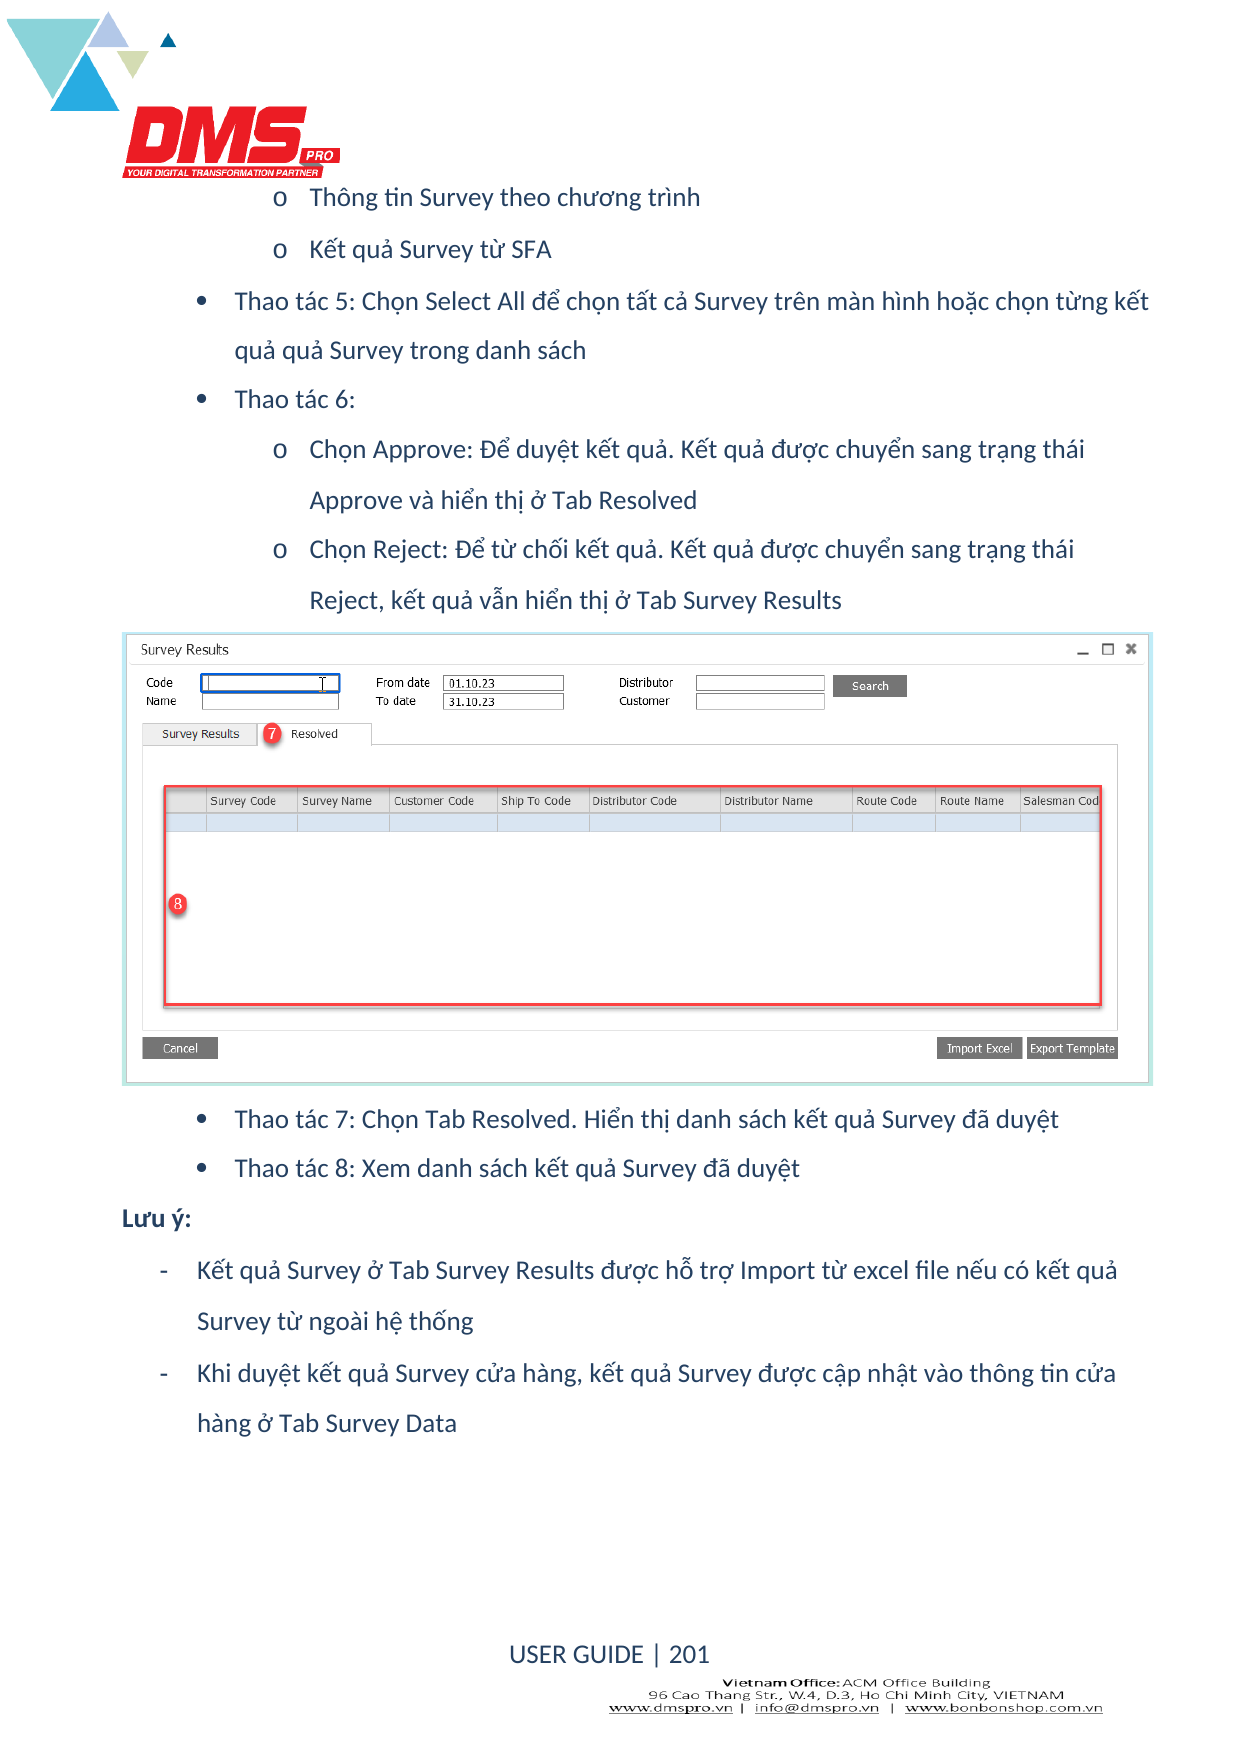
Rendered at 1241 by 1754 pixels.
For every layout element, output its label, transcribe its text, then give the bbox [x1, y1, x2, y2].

list Kết quả Survey từ SFA [272, 232, 1153, 266]
list Kết quả Survey ở Tab Survey Results được hỗ trợ Import từ excel file nếu có kết quả Survey từ ngoài hệ thống [159, 1251, 1153, 1337]
text Lưu ý: [122, 1201, 1153, 1234]
list Chọn Approve: Để duyệt kết quả. Kết quả được chuyển sang trạng thái Approve và hiển thị ở Tab Resolved [272, 432, 1153, 516]
list Thao tác 5: Chọn Select All để chọn tất cả Survey trên màn hình hoặc chọn từng kết quả quả Survey trong danh sách [197, 284, 1153, 366]
list Chọn Reject: Để từ chối kết quả. Kết quả được chuyển sang trạng thái Reject, kết quả vẫn hiển thị ở Tab Survey Results [272, 532, 1153, 616]
list Thao tác 7: Chọn Tab Resolved. Hiển thị danh sách kết quả Survey đã duyệt [197, 1102, 1153, 1135]
list Thông tin Survey theo chương trình [272, 181, 1153, 215]
list Thao tác 6: [197, 383, 1153, 416]
list Khi duyệt kết quả Survey cửa hàng, kết quả Survey được cập nhật vào thông tin cửa hàng ở Tab Survey Data [159, 1353, 1153, 1440]
picture [121, 632, 1154, 1086]
picture [5, 11, 340, 177]
list Thao tác 8: Xem danh sách kết quả Survey đã duyệt [197, 1152, 1153, 1184]
